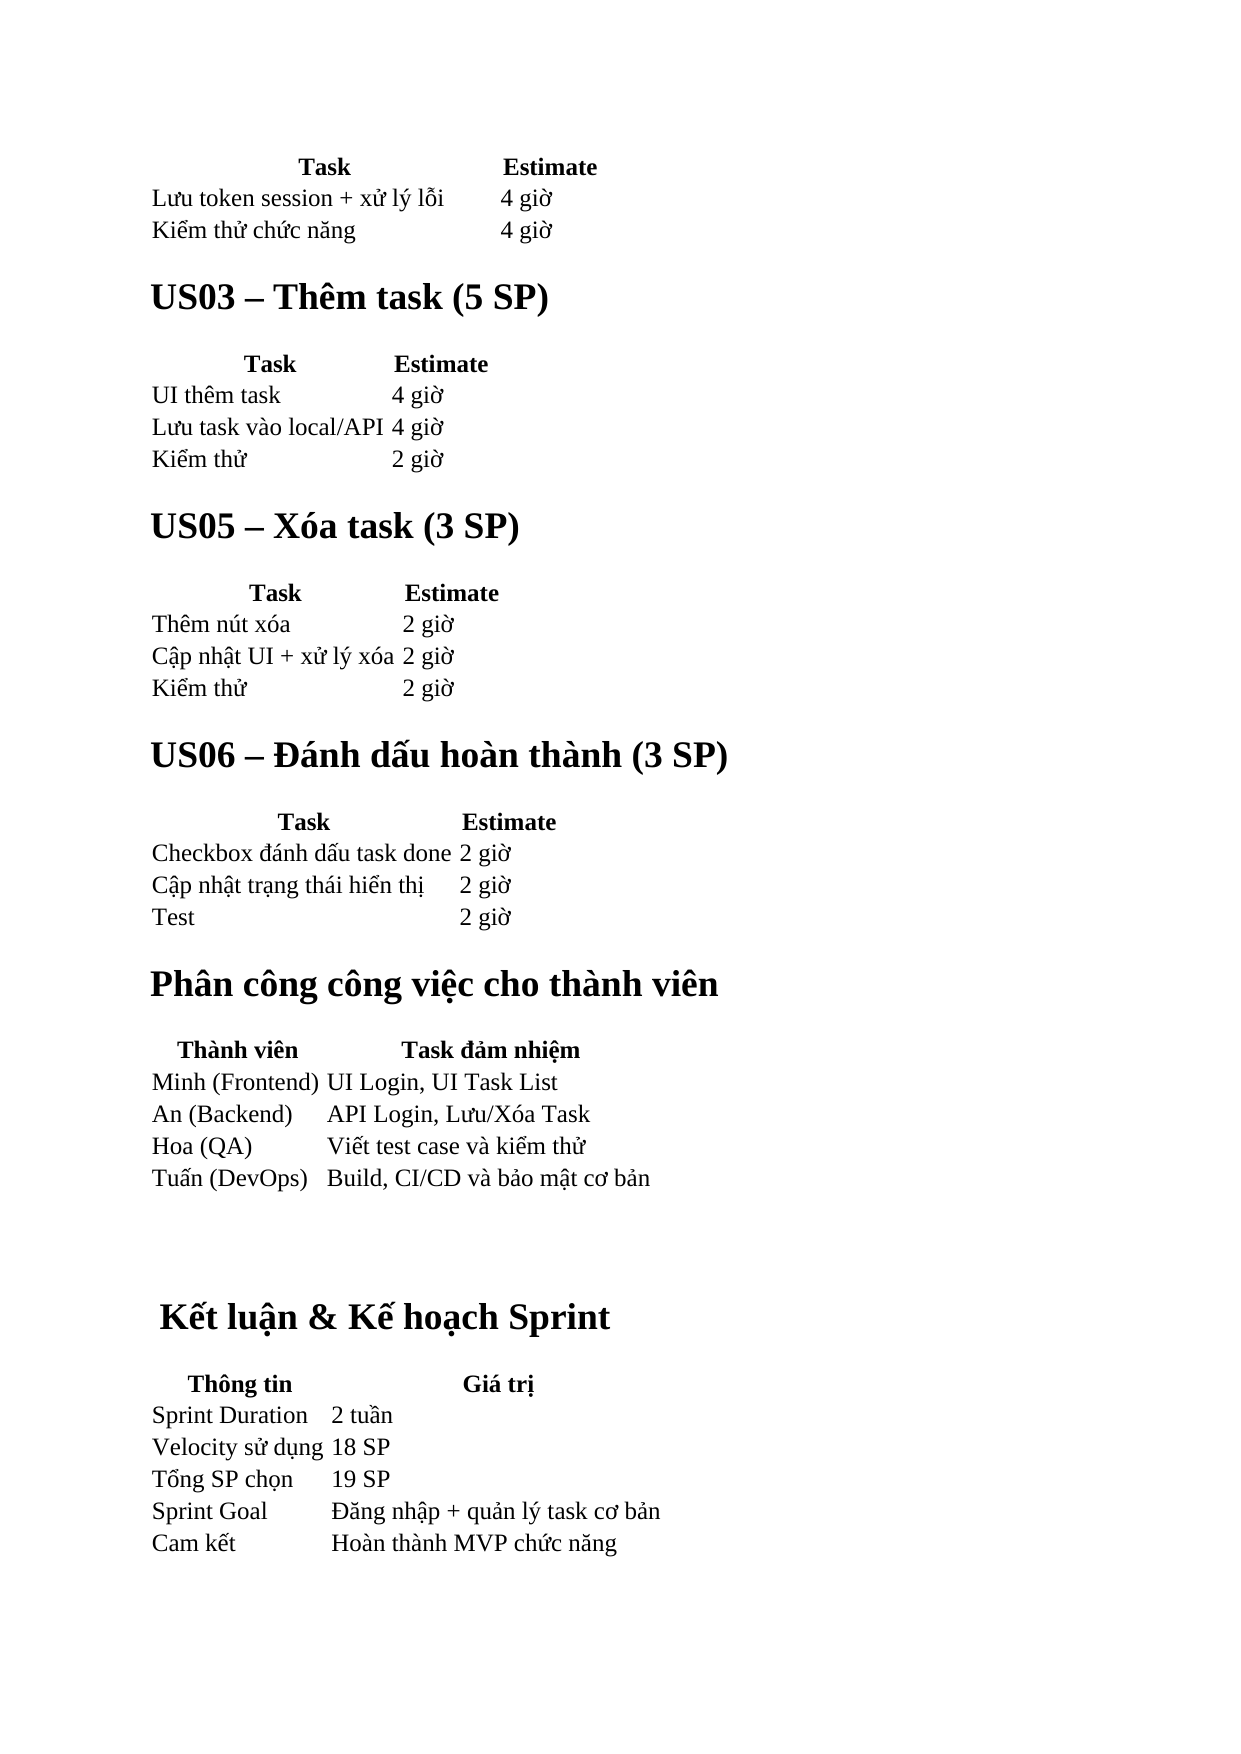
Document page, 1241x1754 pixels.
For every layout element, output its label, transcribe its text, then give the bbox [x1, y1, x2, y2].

table_cell 2 giờ [458, 869, 560, 901]
table_cell API Login, Lưu/Xóa Task [325, 1098, 657, 1129]
table_cell Checkbox đánh dấu task done [150, 837, 458, 869]
table_cell 2 giờ [390, 443, 492, 474]
table_cell 2 giờ [458, 837, 560, 869]
text Phân công công việc cho thành viên [150, 962, 1090, 1005]
table_cell Cam kết [150, 1526, 329, 1558]
table_cell Thêm nút xóa [150, 608, 401, 640]
table_cell Sprint Goal [150, 1495, 329, 1526]
table_cell Hoàn thành MVP chức năng [330, 1526, 667, 1558]
table_cell 2 giờ [401, 640, 503, 672]
table_cell Kiểm thử chức năng [150, 214, 499, 246]
table_cell Viết test case và kiểm thử [325, 1130, 657, 1161]
table_cell Sprint Duration [150, 1399, 329, 1431]
table_header Task [150, 576, 401, 608]
table_cell Cập nhật trạng thái hiển thị [150, 869, 458, 901]
table_cell Đăng nhập + quản lý task cơ bản [330, 1495, 667, 1526]
table_cell Tuấn (DevOps) [150, 1161, 325, 1193]
text US05 – Xóa task (3 SP) [150, 504, 1090, 547]
table_header Estimate [390, 347, 492, 379]
table_cell Velocity sử dụng [150, 1431, 329, 1463]
table_cell 2 giờ [458, 901, 560, 932]
table_header Estimate [458, 805, 560, 837]
table_cell An (Backend) [150, 1098, 325, 1129]
table_cell 4 giờ [390, 379, 492, 411]
table_cell 18 SP [330, 1431, 667, 1463]
table_cell 4 giờ [499, 182, 601, 214]
table_cell Cập nhật UI + xử lý xóa [150, 640, 401, 672]
table_cell 2 giờ [401, 608, 503, 640]
table_header Estimate [499, 150, 601, 182]
table_cell Build, CI/CD và bảo mật cơ bản [325, 1161, 657, 1193]
table_cell 2 giờ [401, 672, 503, 703]
table_header Task [150, 805, 458, 837]
text Kết luận & Kế hoạch Sprint [150, 1295, 1090, 1338]
table_cell Lưu token session + xử lý lỗi [150, 182, 499, 214]
table_cell 19 SP [330, 1463, 667, 1494]
table_header Thành viên [150, 1034, 325, 1066]
table_cell 4 giờ [390, 411, 492, 443]
table_cell 4 giờ [499, 214, 601, 246]
table_cell Kiểm thử [150, 672, 401, 703]
table_cell 2 tuần [330, 1399, 667, 1431]
table_header Task [150, 347, 390, 379]
text US03 – Thêm task (5 SP) [150, 275, 1090, 318]
table_header Thông tin [150, 1367, 329, 1399]
table_cell Tổng SP chọn [150, 1463, 329, 1494]
table_cell UI Login, UI Task List [325, 1066, 657, 1098]
table_cell Kiểm thử [150, 443, 390, 474]
table_cell Test [150, 901, 458, 932]
text US06 – Đánh dấu hoàn thành (3 SP) [150, 733, 1090, 776]
table_header Estimate [401, 576, 503, 608]
table_cell Minh (Frontend) [150, 1066, 325, 1098]
table_cell UI thêm task [150, 379, 390, 411]
table_header Task [150, 150, 499, 182]
table_cell Hoa (QA) [150, 1130, 325, 1161]
table_cell Lưu task vào local/API [150, 411, 390, 443]
table_header Giá trị [330, 1367, 667, 1399]
table_header Task đảm nhiệm [325, 1034, 657, 1066]
